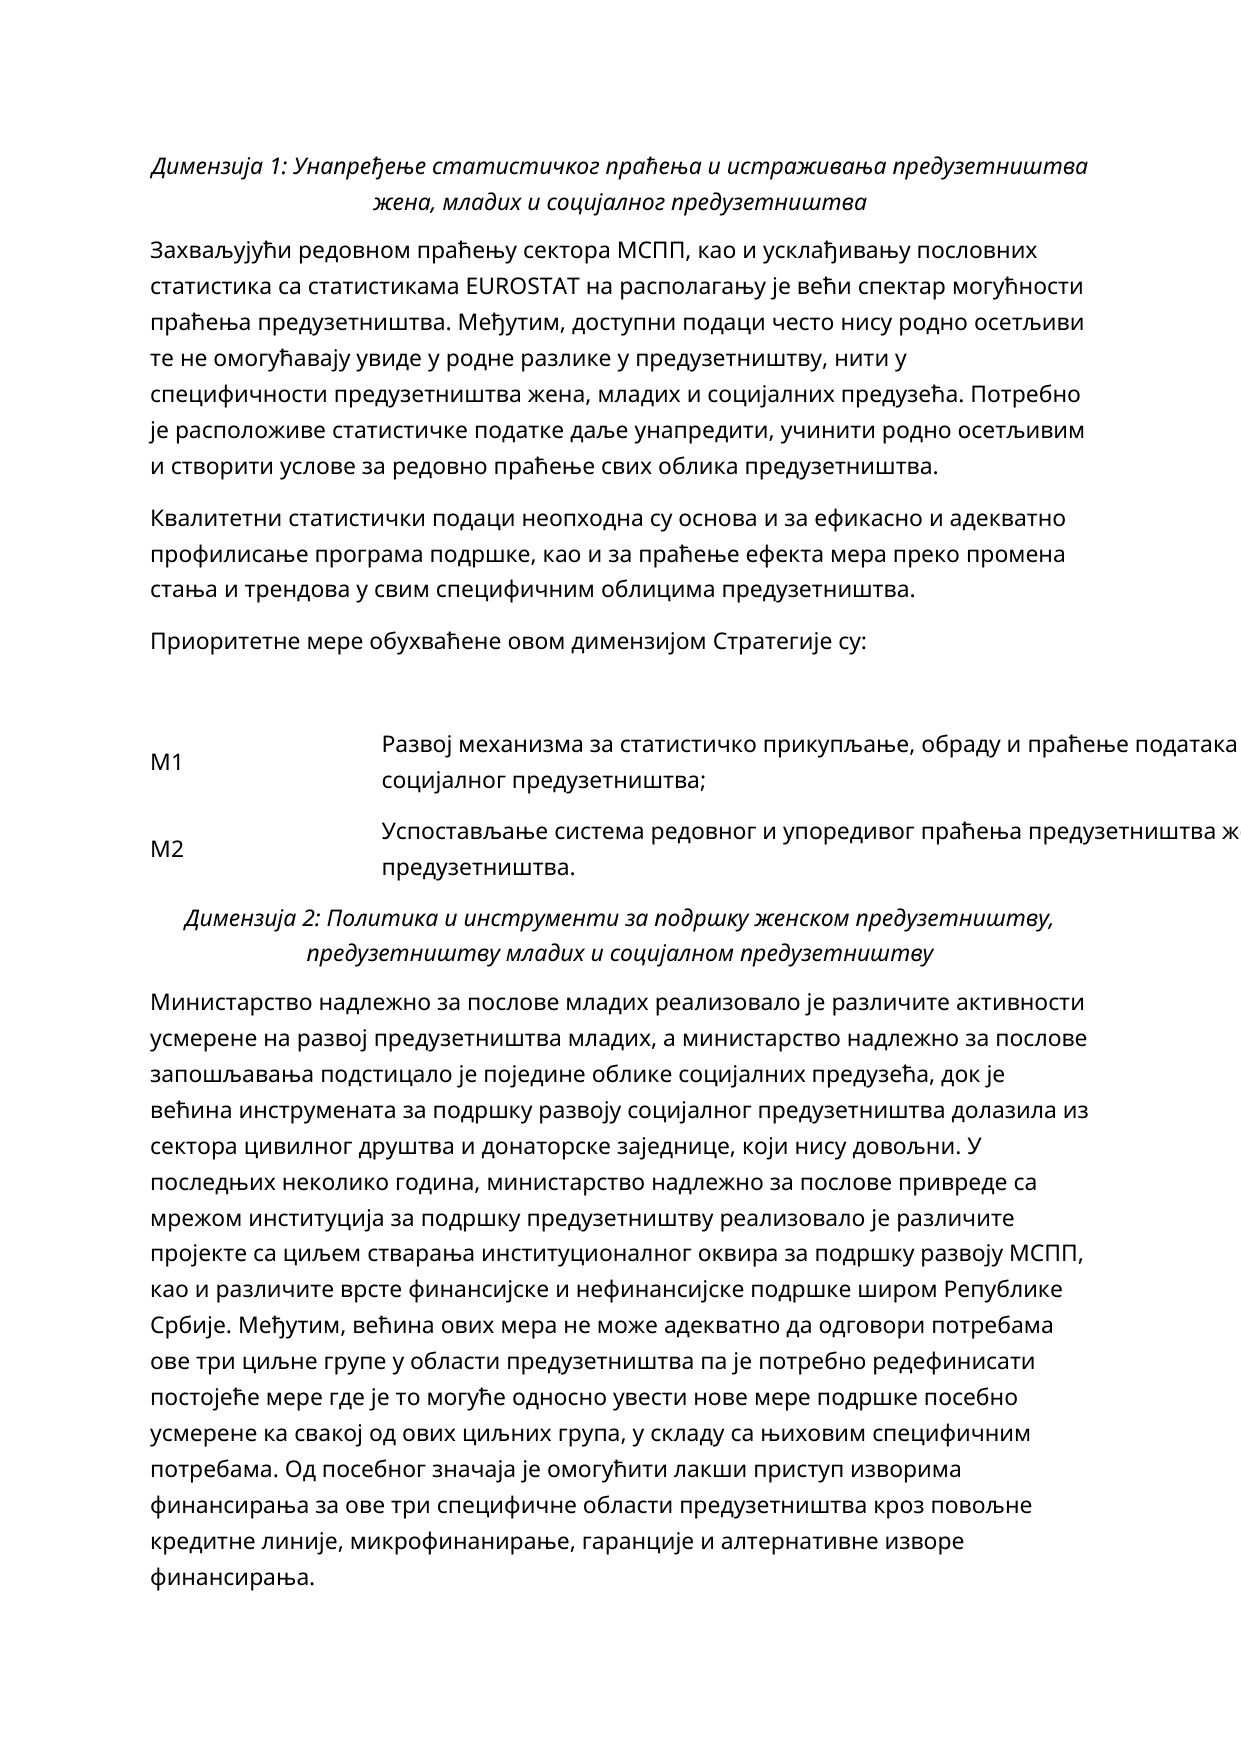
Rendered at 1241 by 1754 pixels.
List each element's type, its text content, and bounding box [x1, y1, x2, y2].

text Димензија 2: Политика и инструменти за подршку женском предузетништву, предузетништву младих и социјалном предузетништву [150, 901, 1090, 969]
text Приоритетне мере обухваћене овом димензијом Стратегије су: [150, 625, 1090, 656]
table_header М1 [139, 728, 370, 815]
text Захваљујући редовном праћењу сектора МСПП, као и усклађивању пословних статистика са статистикама EUROSTAT на располагању je већи спектар могућности праћења предузетништва. Међутим, доступни подаци често нису родно осетљиви те не омогућавају увиде у родне разлике у предузетништву, нити у специфичности предузетништва жена, младих и социјалних предузећа. Потребно је расположиве статистичке податке даље унапредити, учинити родно осетљивим и створити услове за редовно праћење свих облика предузетништва. [150, 234, 1090, 481]
text Министарство надлежно за послове младих реализовало је различите активности усмерене на развој предузетништва младих, а министарство надлежно за послове запошљавања подстицало је поједине облике социјалних предузећа, док је вeћинa инструмeнaтa зa пoдршку рaзвojу социјалног прeдузeтништва дoлaзилa из сeктoрa цивилнoг друштвa и дoнaтoрскe зajeдницe, који нису довољни. У последњих неколико година, министарство надлежно за послове привреде са мрежом институција за подршку предузетништву реализовало је различите пројекте са циљем стварања институционалног оквира за подршку развоју МСПП, као и различите врсте финансијске и нефинансијске подршке широм Републике Србије. Међутим, већина ових мера не може адекватно да одговори потребама ове три циљне групе у области предузетништва па је потребно редефинисати постојеће мере где је то могуће односно увести нове мере подршке посебно усмерене ка свакој од ових циљних група, у складу са њиховим специфичним потребама. Од посебног значаја је омогућити лакши приступ изворима финансирања за ове три специфичне области предузетништва кроз повољне кредитне линије, микрофинанирање, гаранције и алтернативне изворе финансирања. [150, 986, 1090, 1592]
table_cell Успостављање система редовног и упоредивог праћења предузетништва жена, младих и социјалног предузетништва. [370, 815, 1240, 901]
table_header Развој механизма за статистичко прикупљање, обраду и праћење података предузетништва жена, младих и социјалног предузетништва; [370, 728, 1240, 815]
text Димензија 1: Унапређење статистичког праћења и истраживања предузетништва жена, младих и социјалног предузетништва [150, 150, 1090, 217]
table_cell М2 [139, 815, 370, 901]
text Квалитетни статистички подаци неопходна су основа и за ефикасно и адекватно профилисање програма подршке, као и за праћење ефекта мера преко промена стања и трендова у свим специфичним облицима предузетништва. [150, 502, 1090, 605]
